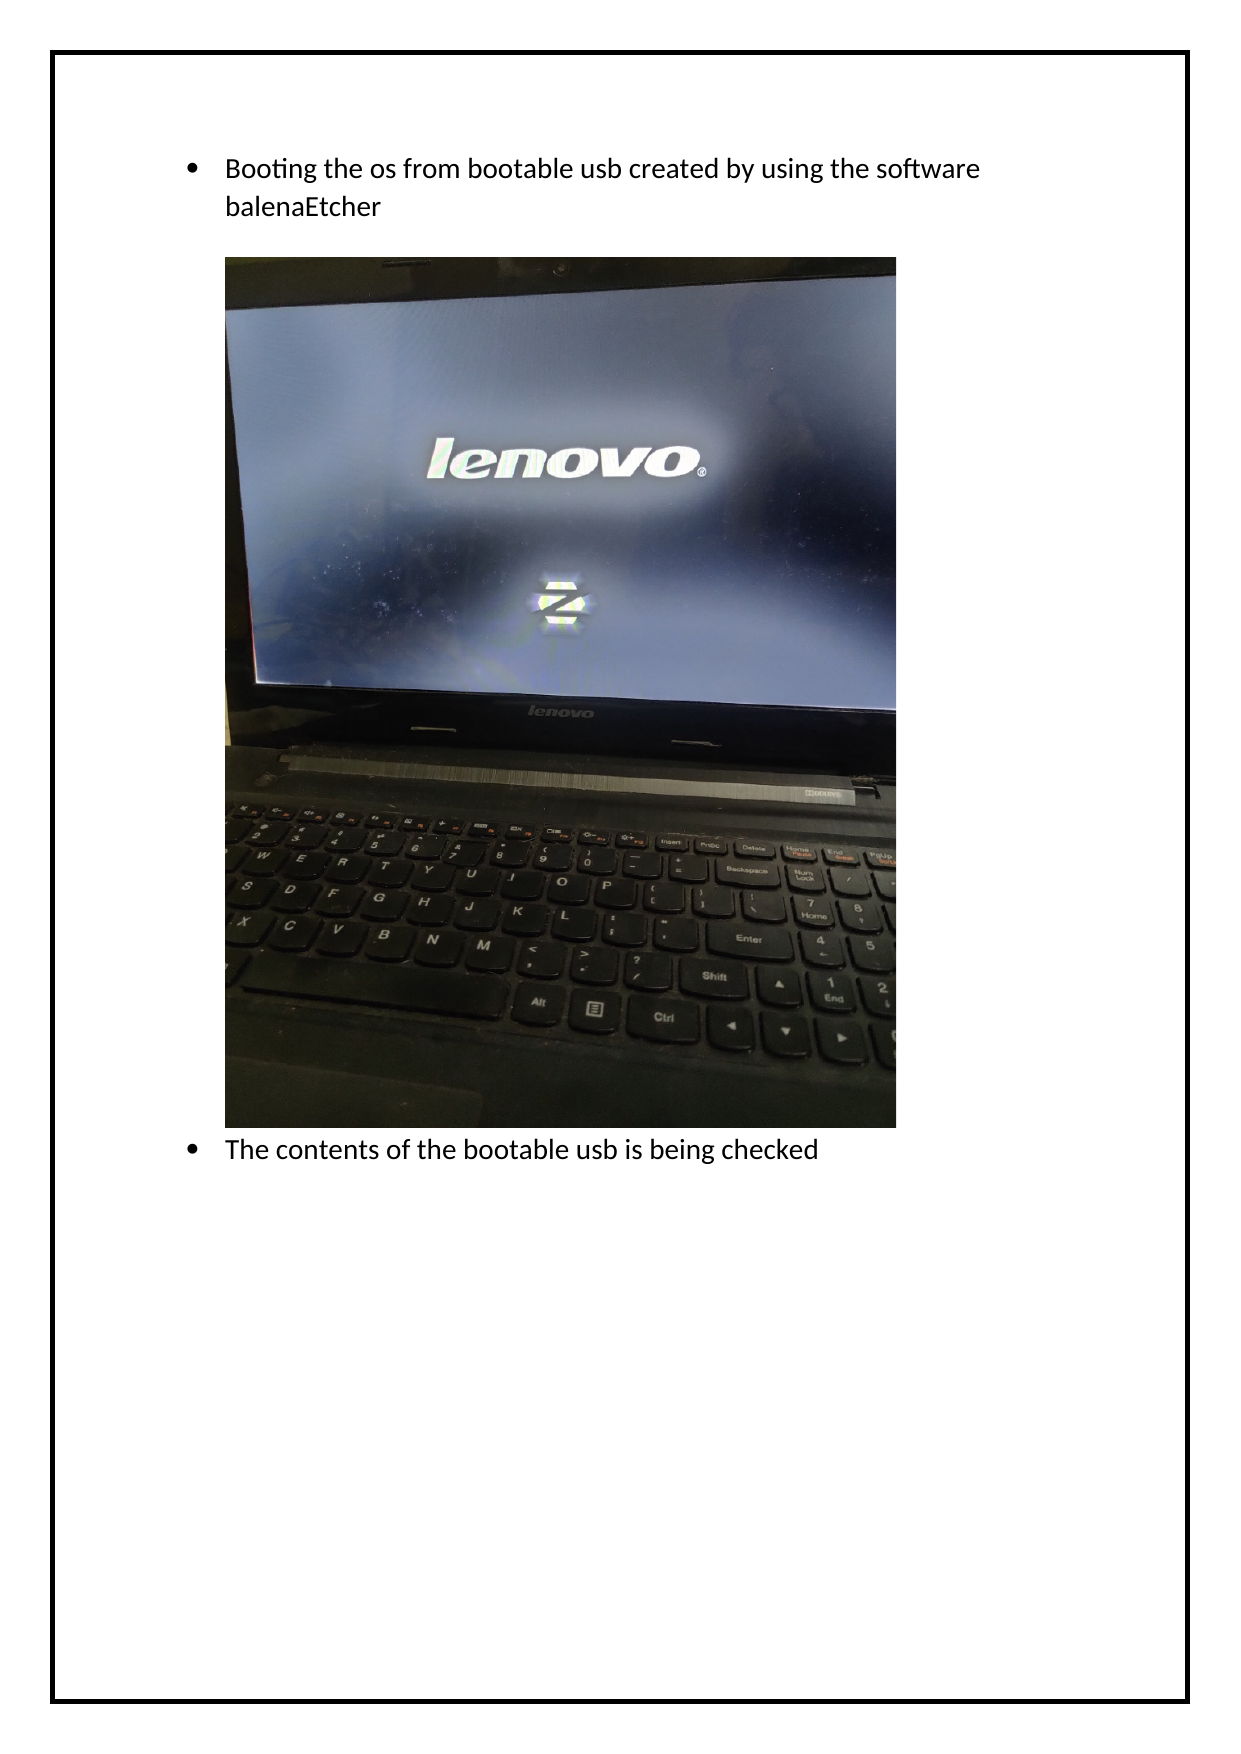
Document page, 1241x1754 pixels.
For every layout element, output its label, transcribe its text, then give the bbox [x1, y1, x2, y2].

list The contents of the bootable usb is being checked [187, 1131, 1090, 1167]
picture [225, 257, 897, 1127]
list Booting the os from bootable usb created by using the software balenaEtcher [187, 150, 1090, 224]
